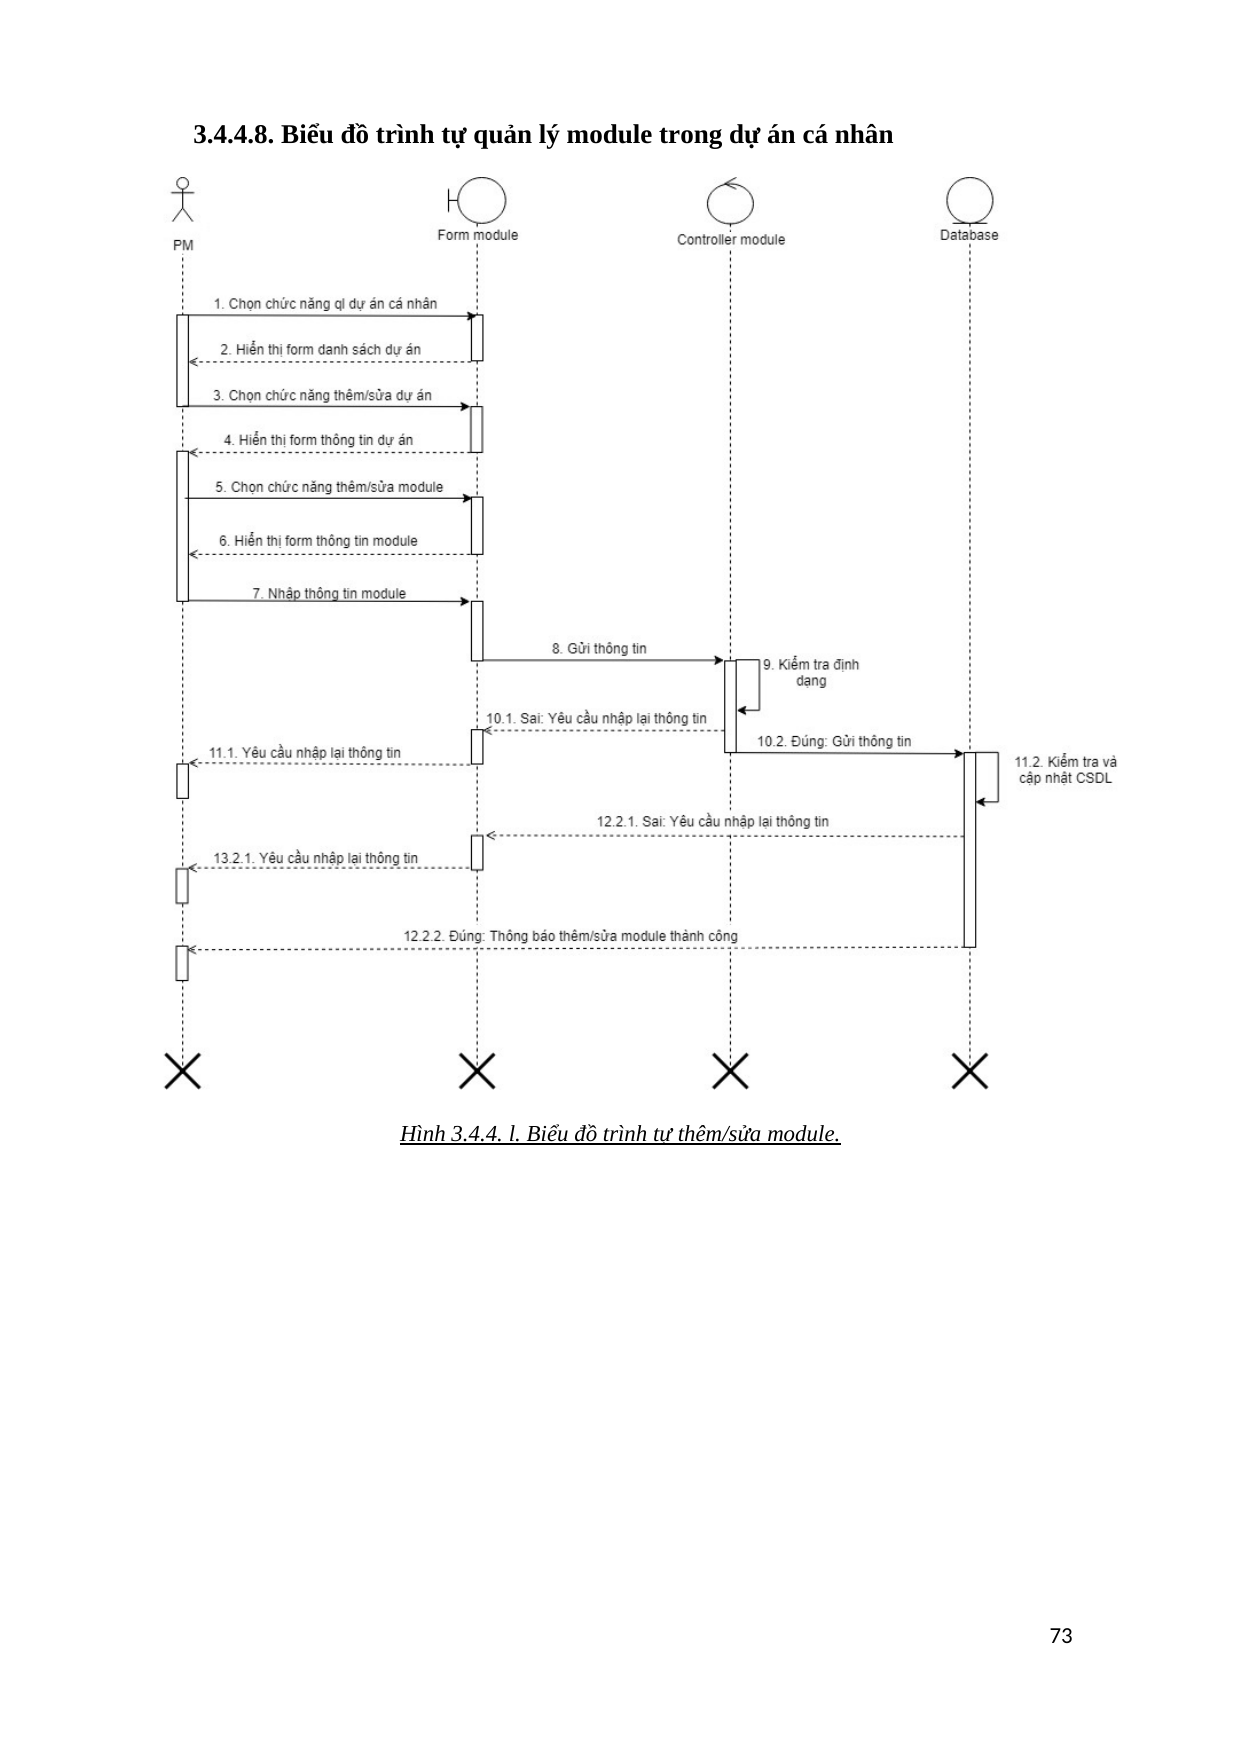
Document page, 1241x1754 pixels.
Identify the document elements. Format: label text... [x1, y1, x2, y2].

picture [118, 177, 1123, 1090]
text Hình 3.4.4. l. Biểu đồ trình tự thêm/sửa module. [118, 1120, 1122, 1147]
subtitle 3.4.4.8. Biểu đồ trình tự quản lý module trong dự án cá nhân [118, 118, 1122, 149]
